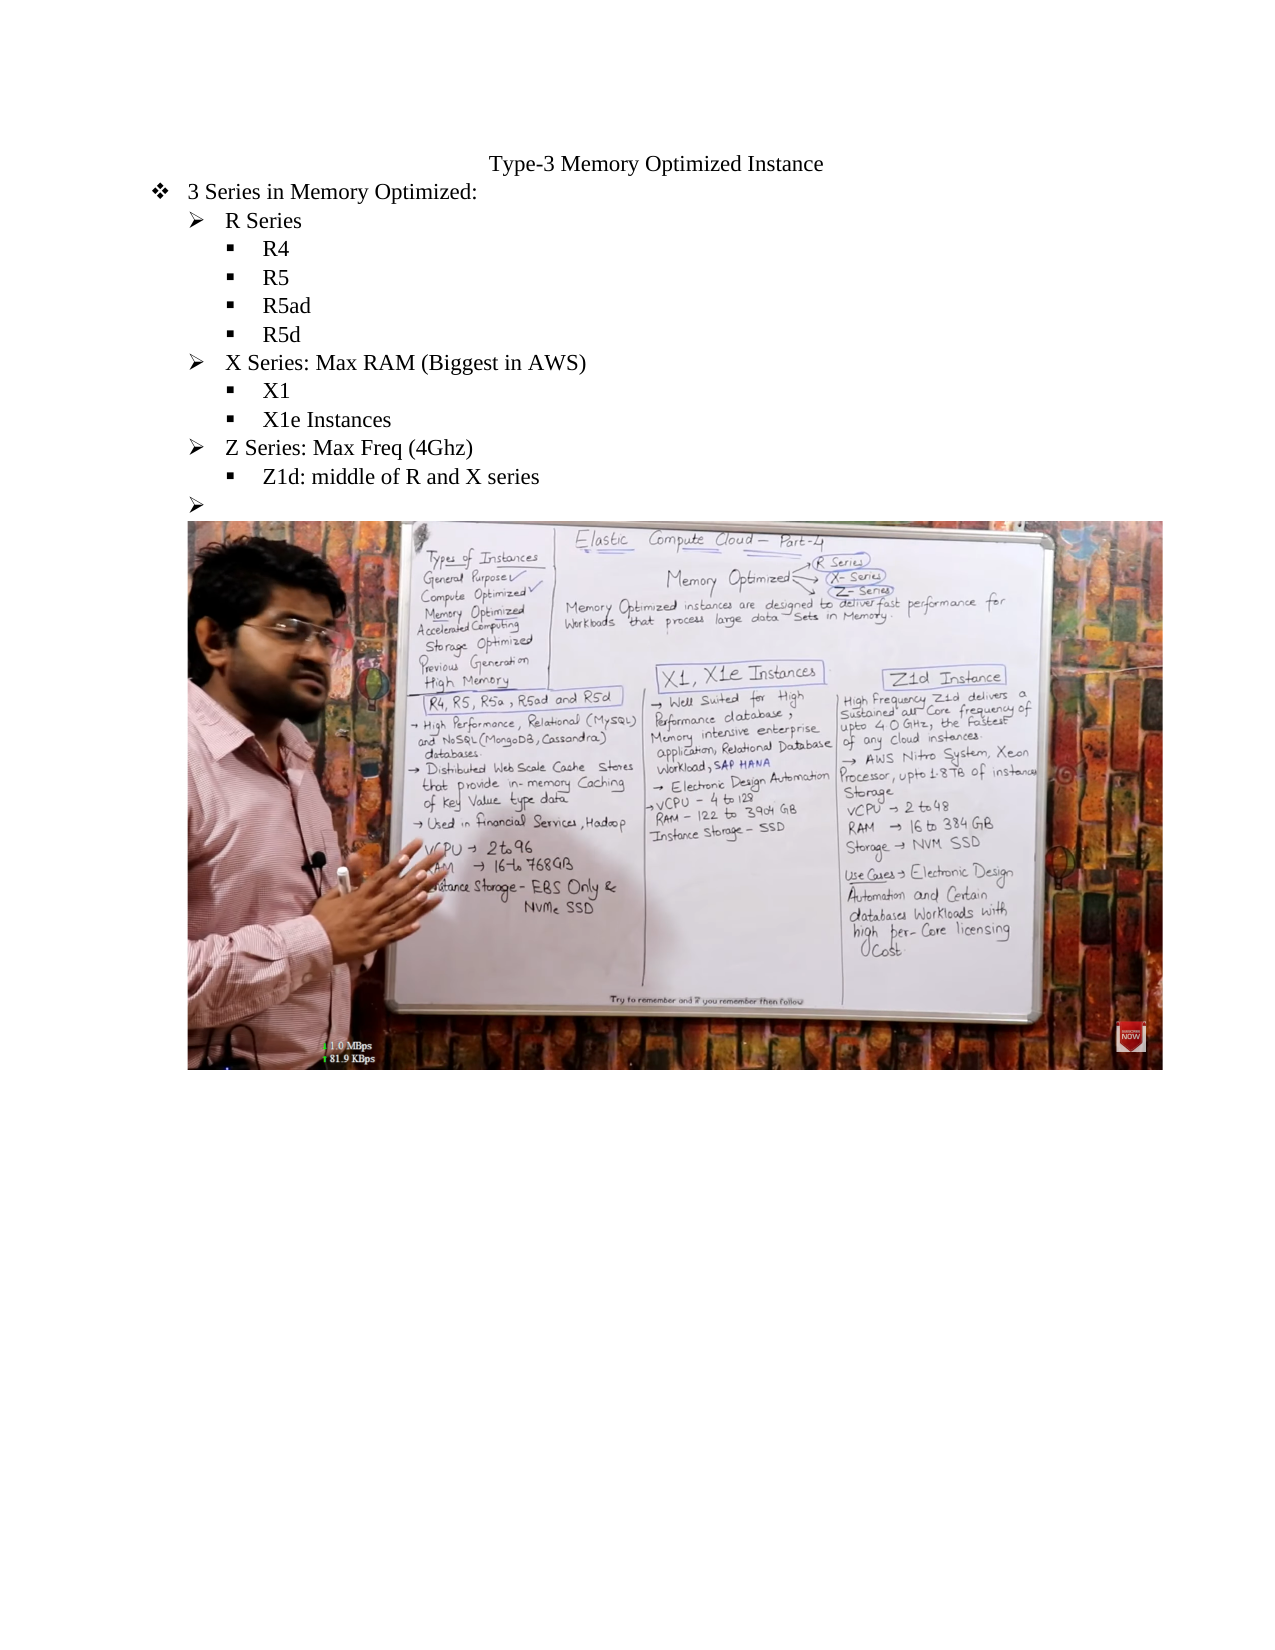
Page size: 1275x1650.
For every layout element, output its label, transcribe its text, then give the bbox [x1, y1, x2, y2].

list R5 [225, 264, 1125, 290]
list R5d [225, 321, 1125, 347]
list X1e Instances [225, 406, 1125, 432]
list X1 [225, 377, 1125, 404]
list R5ad [225, 292, 1125, 318]
list X Series: Max RAM (Biggest in AWS) [187, 349, 1125, 375]
list 3 Series in Memory Optimized: [150, 178, 1125, 205]
list Z Series: Max Freq (4Ghz) [187, 434, 1125, 461]
list Z1d: middle of R and X series [225, 463, 1125, 489]
picture [187, 521, 1163, 1070]
list R4 [225, 235, 1125, 262]
list Type-3 Memory Optimized Instance [187, 150, 1125, 176]
list R Series [187, 207, 1125, 233]
